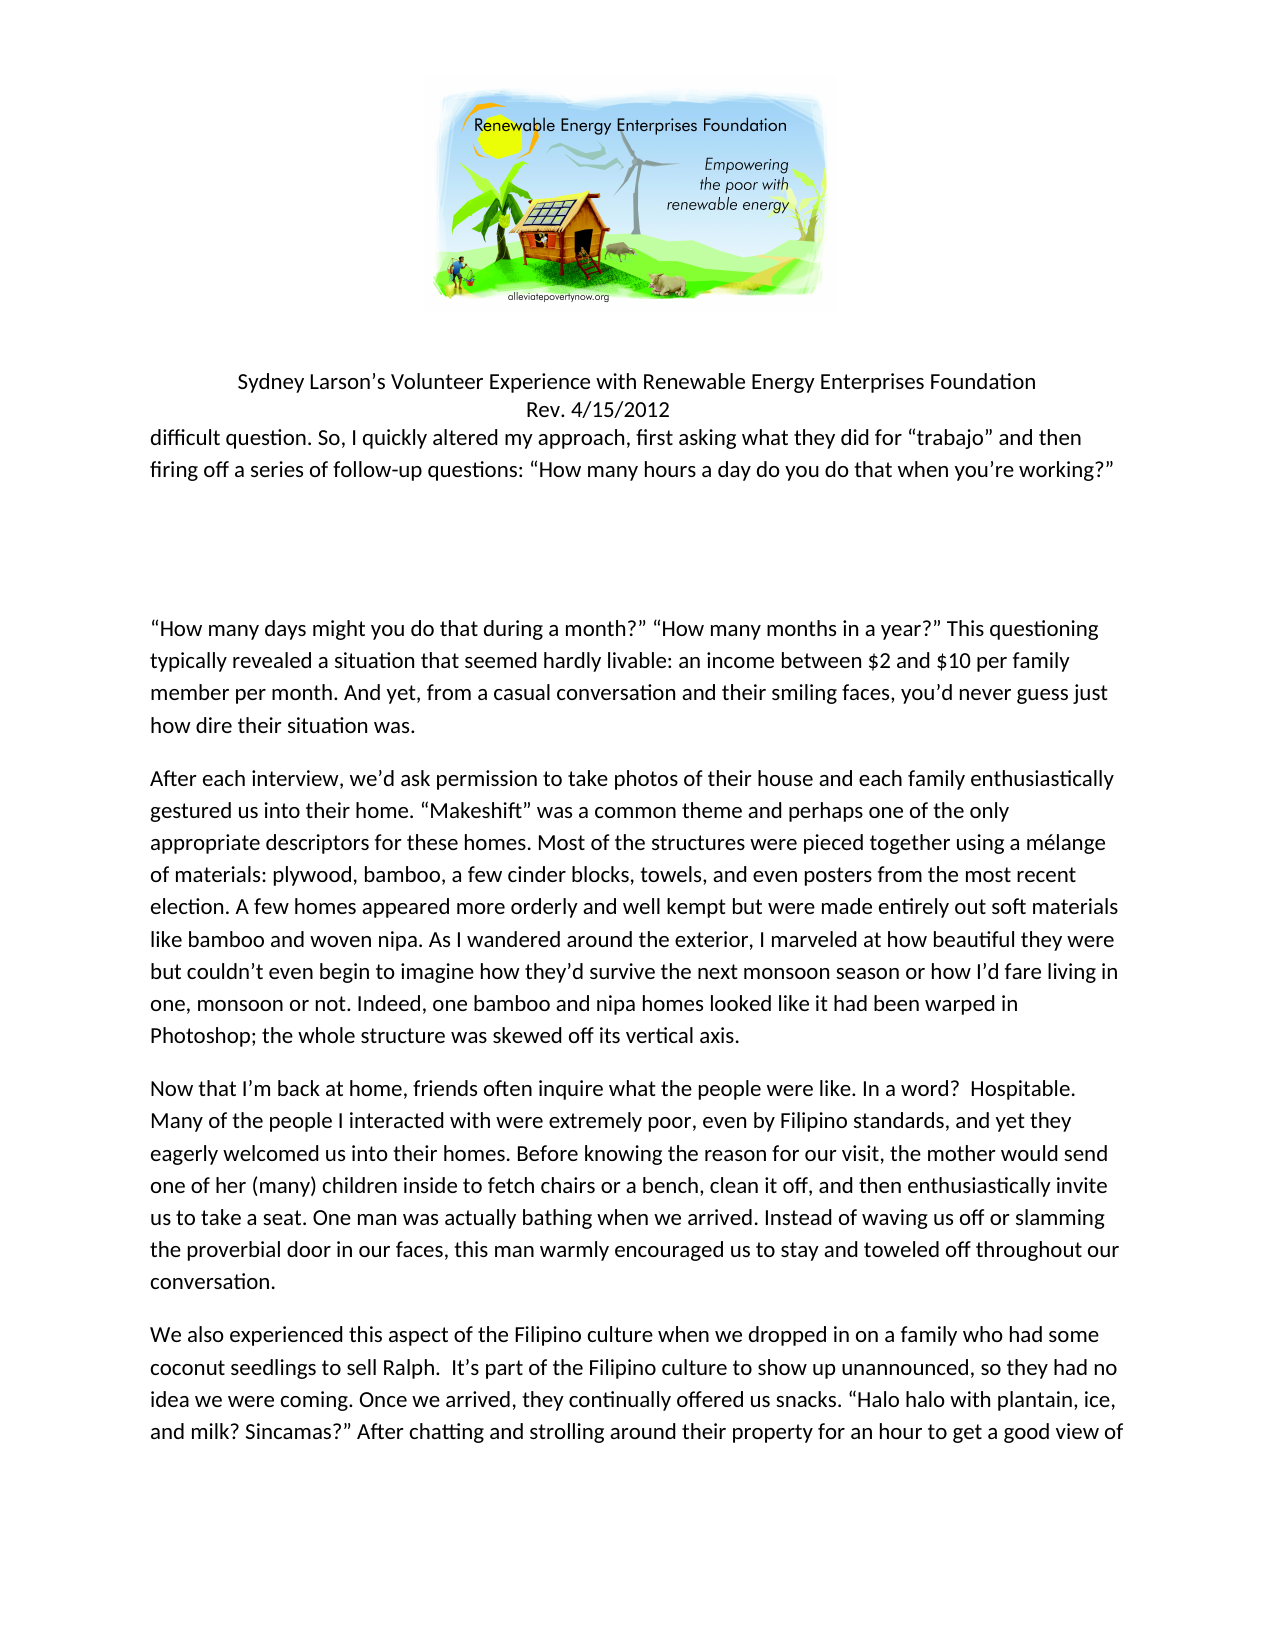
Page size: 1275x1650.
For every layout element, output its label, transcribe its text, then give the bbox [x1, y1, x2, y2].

text “How many days might you do that during a month?” “How many months in a year?” This questioning typically revealed a situation that seemed hardly livable: an income between $2 and $10 per family member per month. And yet, from a casual conversation and their smiling faces, you’d never guess just how dire their situation was. [150, 614, 1125, 739]
text After each interview, we’d ask permission to take photos of their house and each family enthusiastically gestured us into their home. “Makeshift” was a common theme and perhaps one of the only appropriate descriptors for these homes. Most of the structures were pieced together using a mélange of materials: plywood, bamboo, a few cinder blocks, towels, and even posters from the most recent election. A few homes appeared more orderly and well kempt but were made entirely out soft materials like bamboo and woven nipa. As I wandered around the exterior, I marveled at how beautiful they were but couldn’t even begin to imagine how they’d survive the next monsoon season or how I’d fare living in one, monsoon or not. Indeed, one bamboo and nipa homes looked like it had been warped in Photoshop; the whole structure was skewed off its vertical axis. [150, 764, 1125, 1049]
text Now that I’m back at home, friends often inquire what the people were like. In a word? Hospitable. Many of the people I interacted with were extremely poor, even by Filipino standards, and yet they eagerly welcomed us into their homes. Before knowing the reason for our visit, the mother would send one of her (many) children inside to fetch chairs or a bench, clean it off, and then enthusiastically invite us to take a seat. One man was actually bathing when we arrived. Instead of waving us off or slamming the proverbial door in our faces, this man warmly encouraged us to stay and toweled off throughout our conversation. [150, 1074, 1125, 1295]
picture [424, 75, 837, 311]
